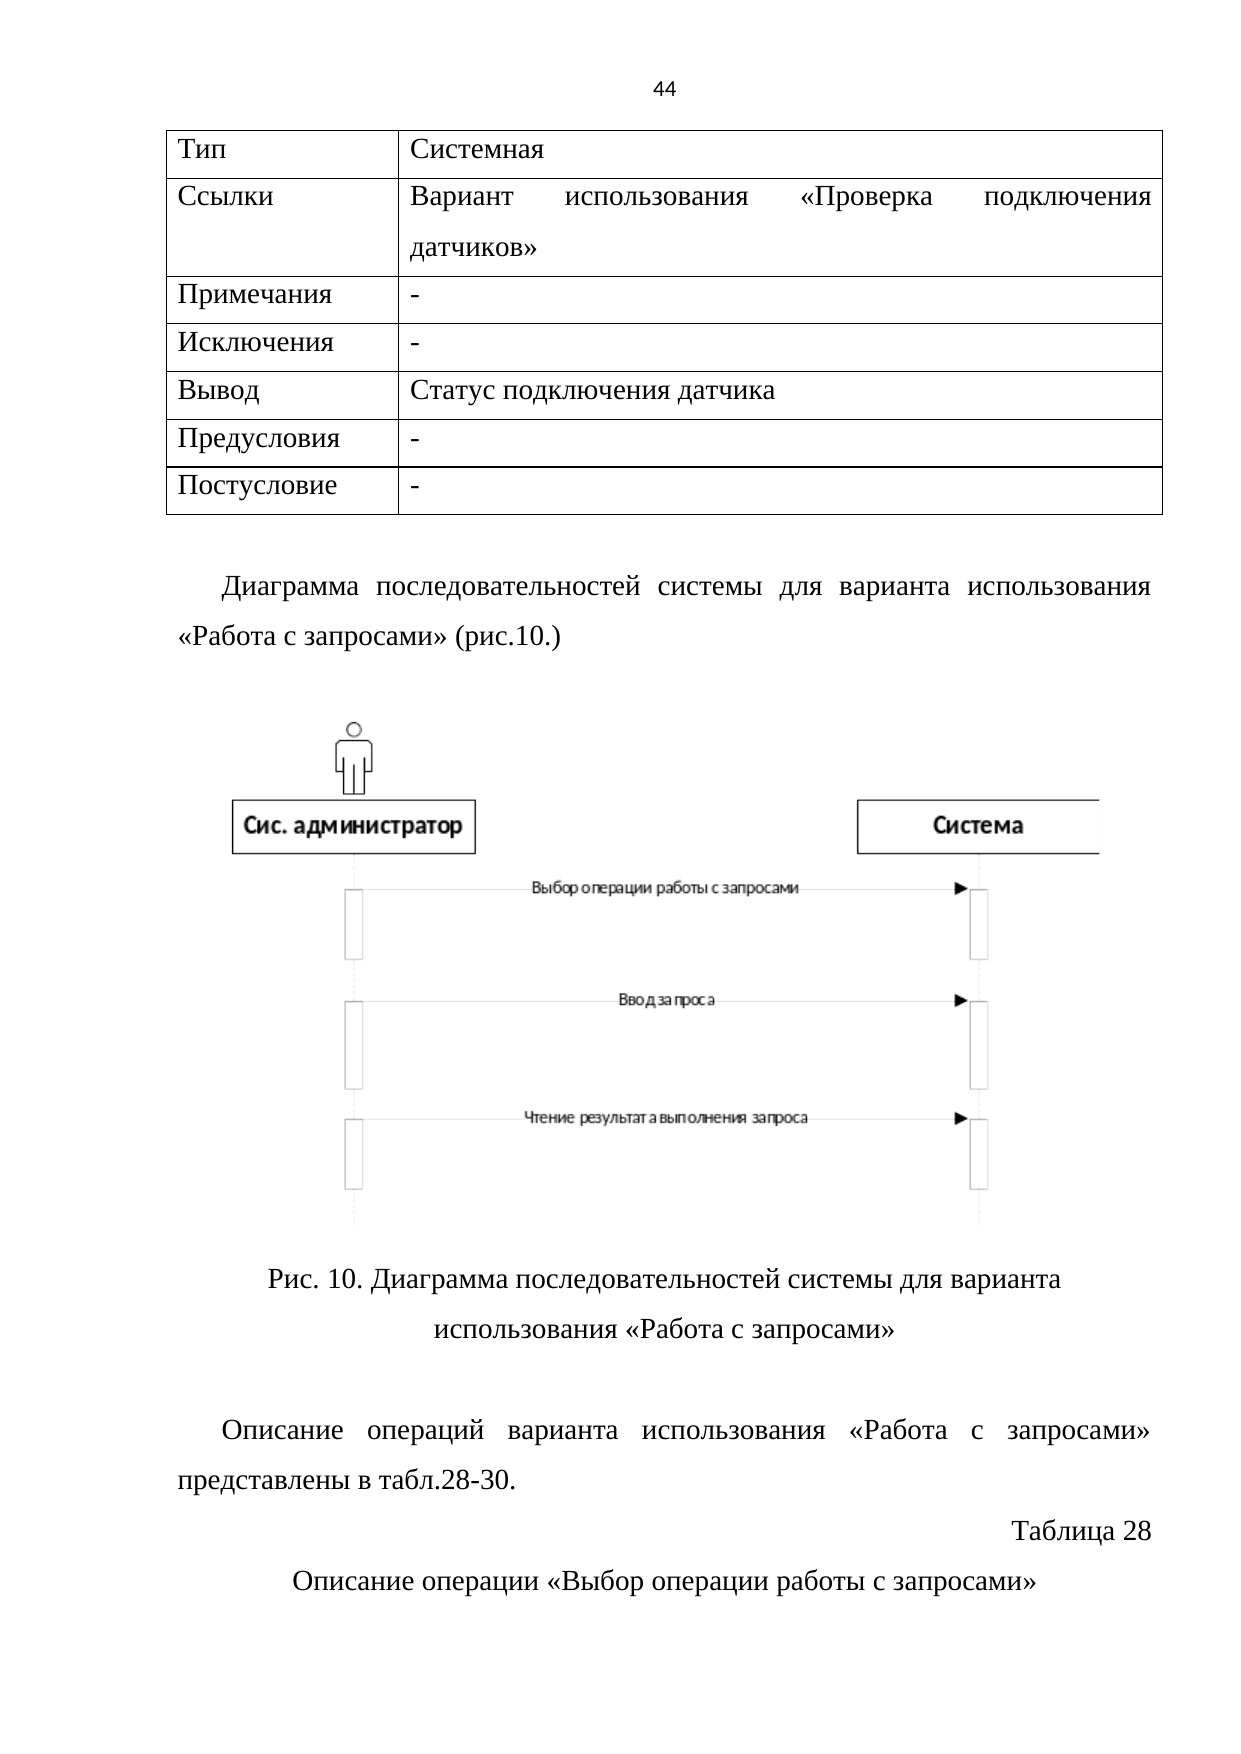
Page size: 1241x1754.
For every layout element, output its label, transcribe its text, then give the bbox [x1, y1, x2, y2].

table_cell Системная [399, 131, 1162, 177]
table_cell Постусловие [167, 468, 398, 514]
table_cell Вывод [167, 372, 398, 419]
table_cell Примечания [167, 277, 398, 323]
table_cell - [399, 324, 1162, 371]
table_cell - [399, 468, 1162, 514]
text Таблица 28 [177, 1513, 1152, 1546]
table_cell - [399, 277, 1162, 323]
table_cell Предусловия [167, 420, 398, 466]
text Описание операций варианта использования «Работа с запросами» представлены в табл.28-30. [177, 1412, 1152, 1496]
table_cell - [399, 420, 1162, 466]
table_cell Ссылки [167, 179, 398, 276]
text Описание операции «Выбор операции работы с запросами» [177, 1563, 1152, 1597]
text Рис. 10. Диаграмма последовательностей системы для варианта использования «Работа с запросами» [177, 1261, 1152, 1345]
table_cell Статус подключения датчика [399, 372, 1162, 419]
table_cell Исключения [167, 324, 398, 371]
text Диаграмма последовательностей системы для варианта использования «Работа с запросами» (рис.10.) [177, 568, 1152, 652]
table_cell Тип [167, 131, 398, 177]
table_cell Вариант использования «Проверка подключения датчиков» [399, 179, 1162, 276]
